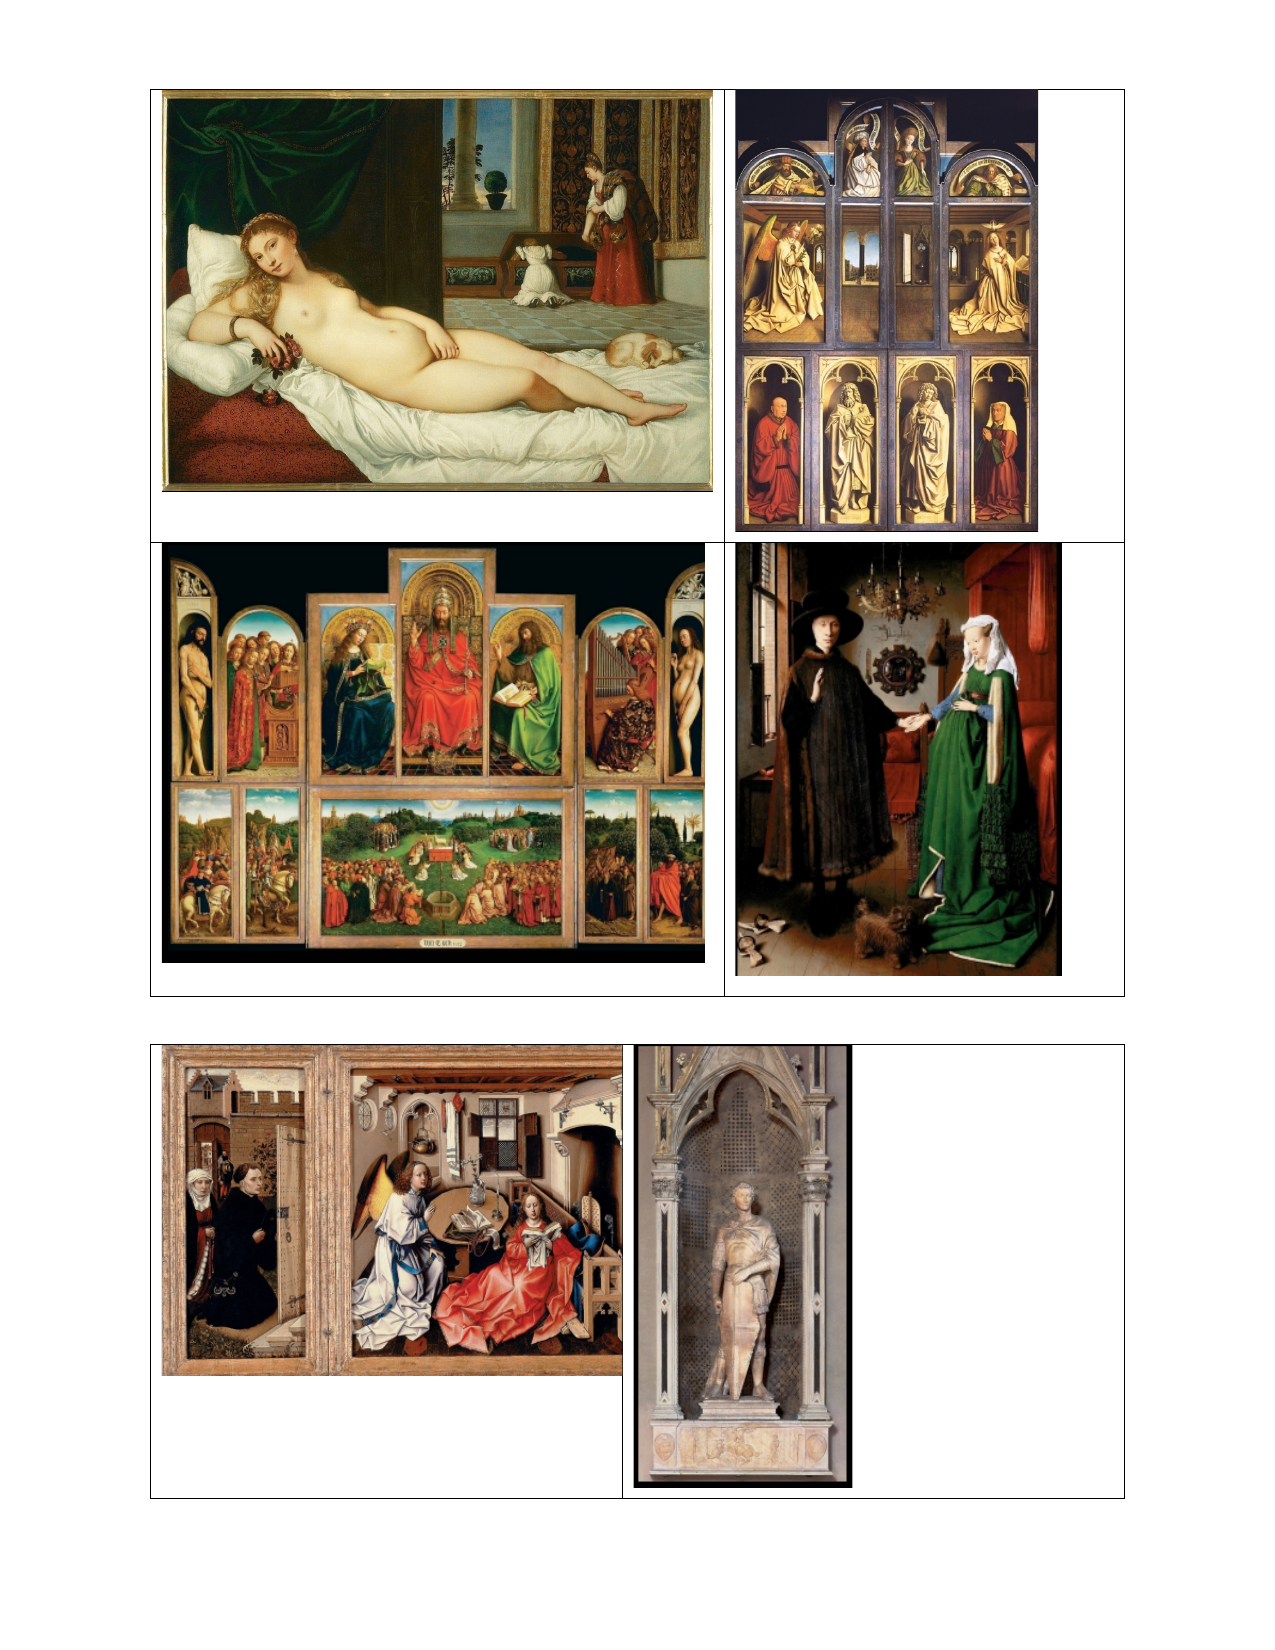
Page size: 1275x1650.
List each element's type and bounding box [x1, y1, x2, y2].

table_header [623, 1045, 1124, 1497]
picture [161, 543, 705, 963]
table_cell [151, 90, 724, 542]
table_header [151, 1045, 622, 1497]
table_cell [725, 90, 1124, 542]
table_cell [151, 543, 724, 996]
picture [735, 89, 1039, 532]
picture [161, 89, 713, 492]
picture [633, 1045, 853, 1488]
picture [735, 543, 1062, 976]
picture [161, 1045, 623, 1376]
table_cell [725, 543, 1124, 996]
